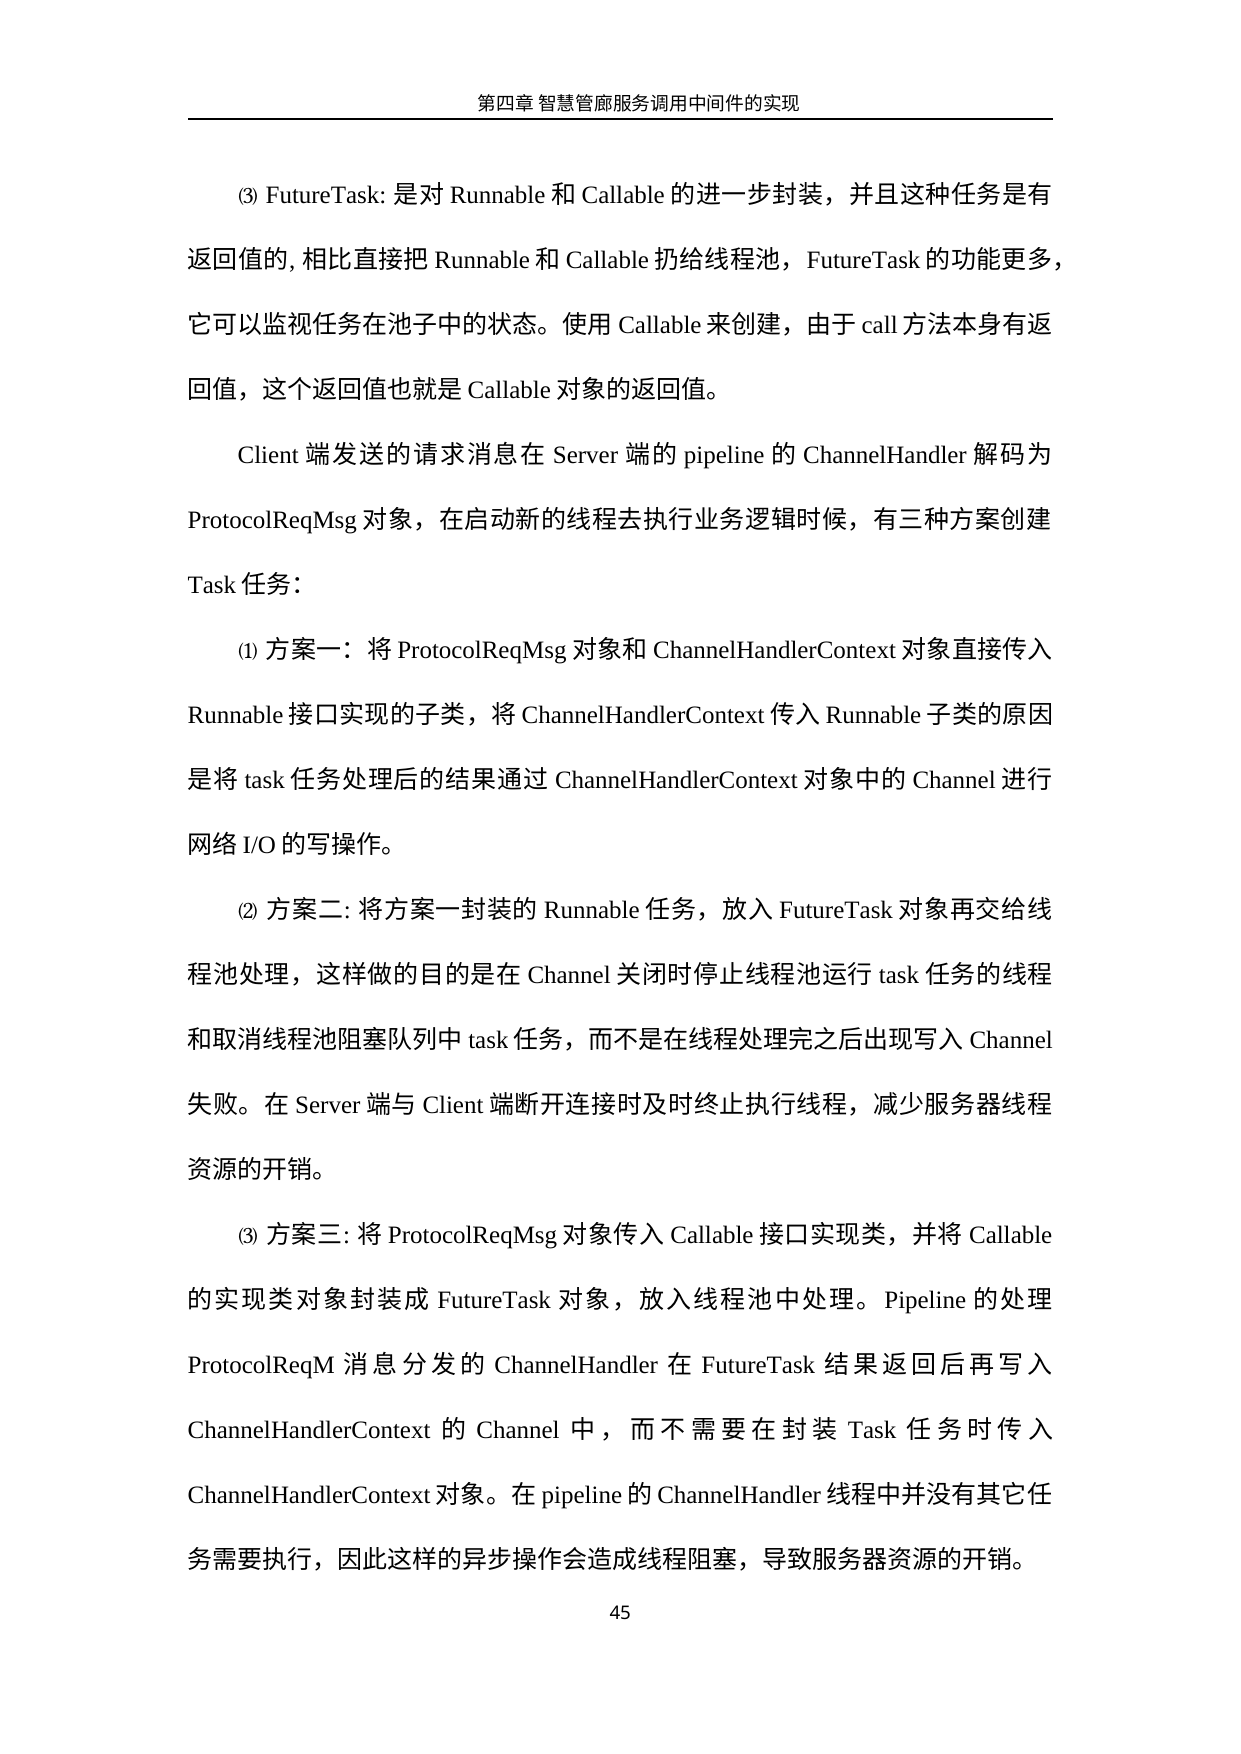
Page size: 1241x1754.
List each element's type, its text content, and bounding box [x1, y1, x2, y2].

text ⑴ 方案一：将ProtocolReqMsg对象和ChannelHandlerContext对象直接传入Runnable接口实现的子类，将ChannelHandlerContext传入Runnable子类的原因是将task任务处理后的结果通过ChannelHandlerContext对象中的Channel进行网络I/O的写操作。 [187, 615, 1053, 875]
text ⑶ FutureTask: 是对Runnable和Callable的进一步封装，并且这种任务是有返回值的, 相比直接把Runnable和Callable扔给线程池，FutureTask的功能更多，它可以监视任务在池子中的状态。使用Callable来创建，由于call方法本身有返回值，这个返回值也就是Callable对象的返回值。 [187, 160, 1053, 420]
text ⑵ 方案二: 将方案一封装的Runnable任务，放入FutureTask对象再交给线程池处理，这样做的目的是在Channel关闭时停止线程池运行task任务的线程和取消线程池阻塞队列中task任务，而不是在线程处理完之后出现写入Channel失败。在Server端与Client端断开连接时及时终止执行线程，减少服务器线程资源的开销。 [187, 875, 1053, 1200]
text Client端发送的请求消息在Server端的pipeline的ChannelHandler解码为ProtocolReqMsg对象，在启动新的线程去执行业务逻辑时候，有三种方案创建Task任务： [187, 420, 1053, 615]
text ⑶ 方案三: 将ProtocolReqMsg对象传入Callable接口实现类，并将Callable的实现类对象封装成FutureTask对象，放入线程池中处理。Pipeline的处理ProtocolReqM消息分发的ChannelHandler在FutureTask结果返回后再写入ChannelHandlerContext的Channel中，而不需要在封装Task任务时传入ChannelHandlerContext对象。在pipeline的ChannelHandler线程中并没有其它任务需要执行，因此这样的异步操作会造成线程阻塞，导致服务器资源的开销。 [187, 1200, 1053, 1590]
